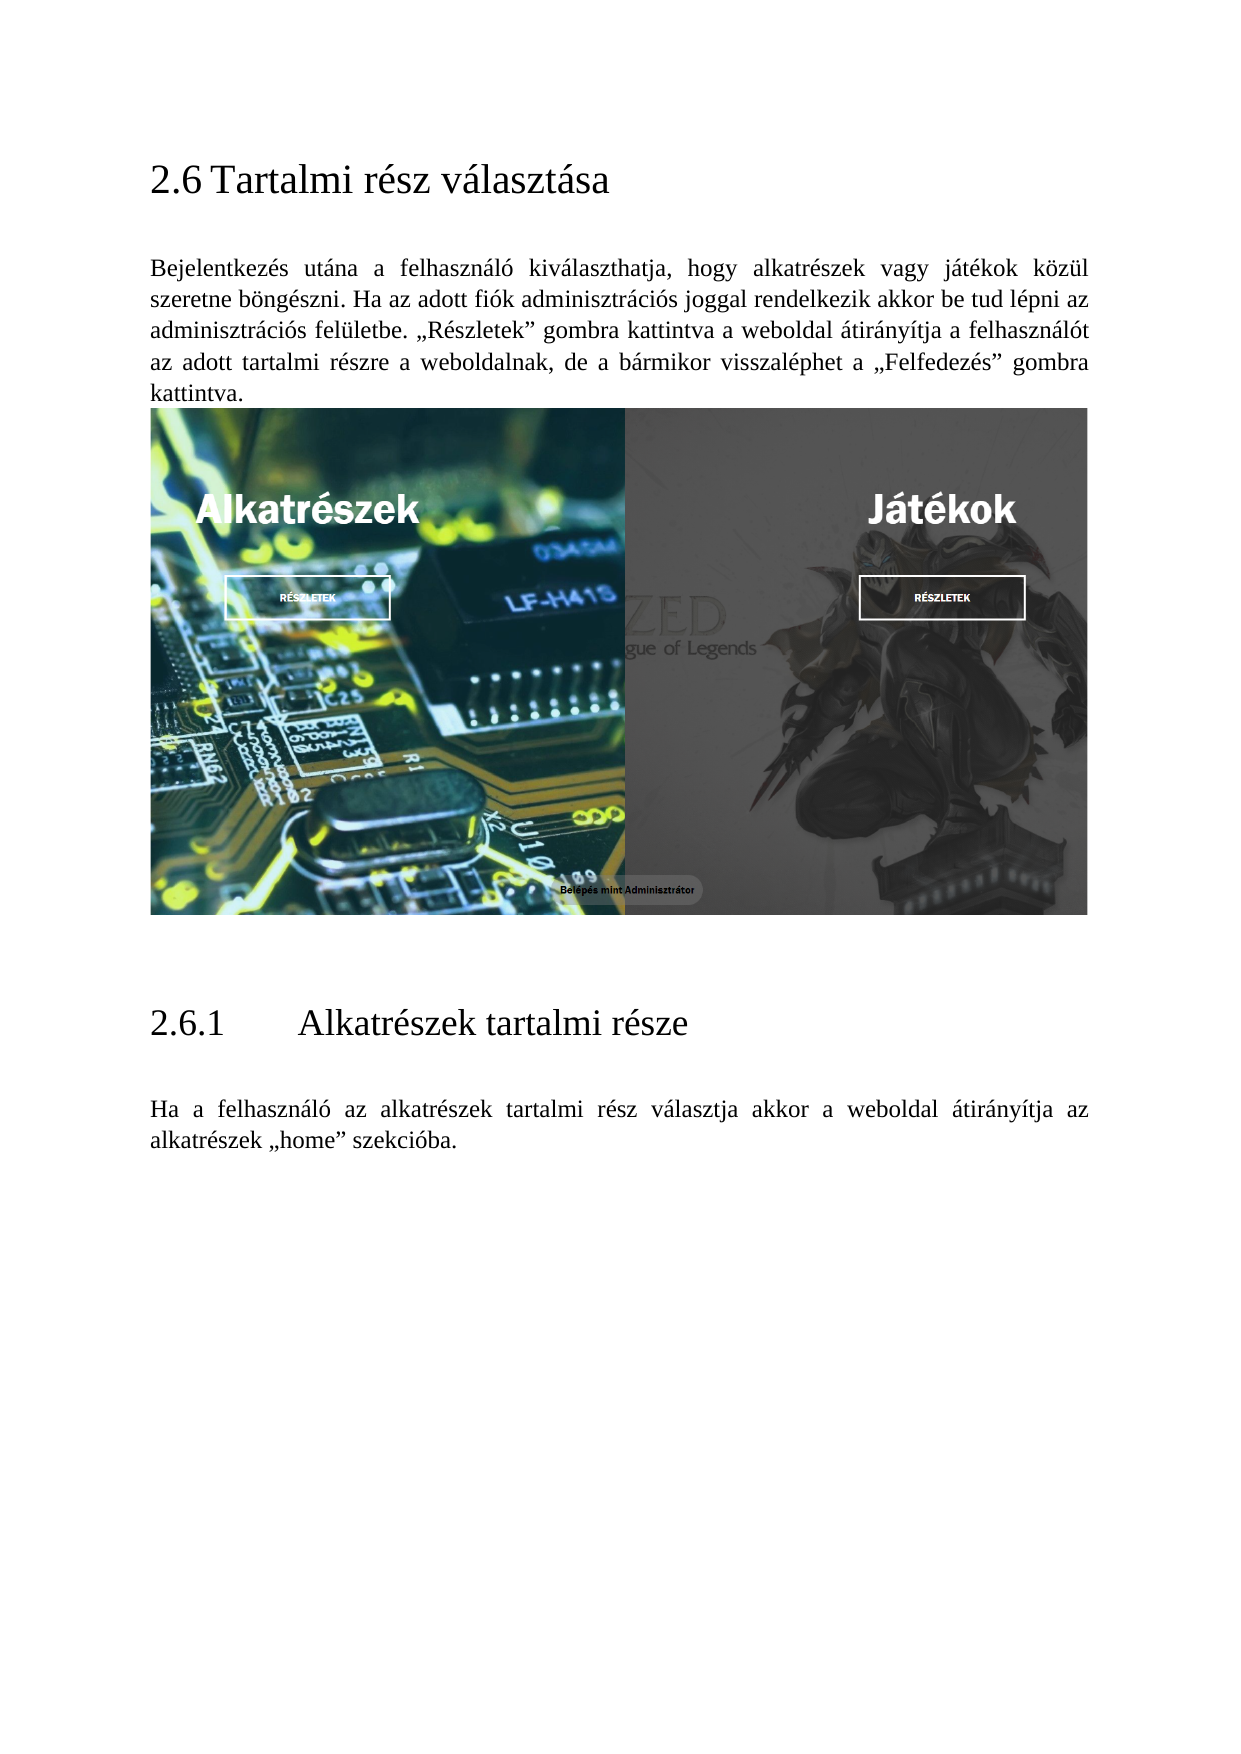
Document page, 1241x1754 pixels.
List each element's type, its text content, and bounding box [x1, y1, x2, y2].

subtitle Tartalmi rész választása [150, 154, 1090, 202]
text Ha a felhasználó az alkatrészek tartalmi rész választja akkor a weboldal átirányítja az alkatrészek „home” szekcióba. [150, 1094, 1090, 1154]
text Bejelentkezés utána a felhasználó kiválaszthatja, hogy alkatrészek vagy játékok közül szeretne böngészni. Ha az adott fiók adminisztrációs joggal rendelkezik akkor be tud lépni az adminisztrációs felületbe. „Részletek” gombra kattintva a weboldal átirányítja a felhasználót az adott tartalmi részre a weboldalnak, de a bármikor visszaléphet a „Felfedezés” gombra kattintva. [150, 253, 1090, 406]
subtitle Alkatrészek tartalmi része [150, 1000, 1090, 1043]
picture [150, 408, 1087, 915]
